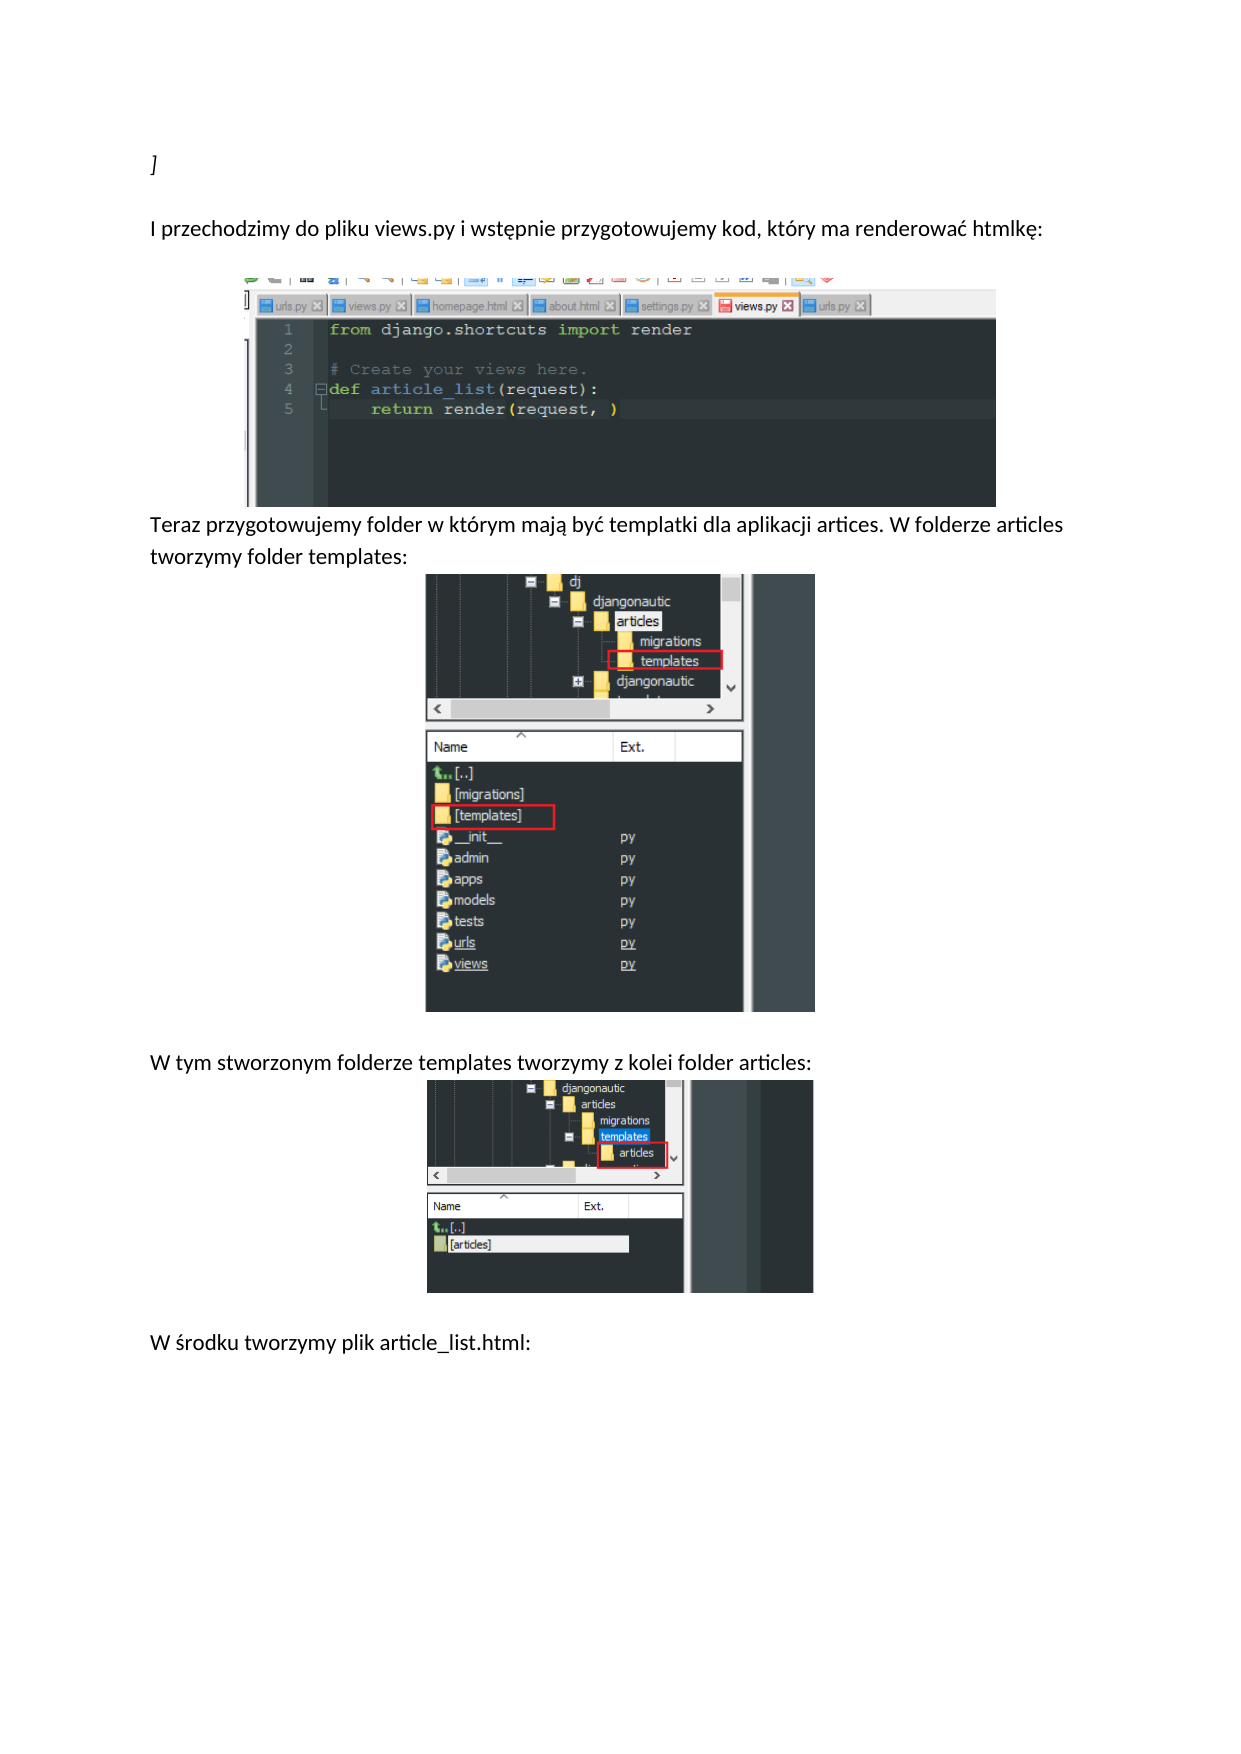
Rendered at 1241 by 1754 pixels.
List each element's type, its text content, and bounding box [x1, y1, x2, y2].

picture [427, 1080, 814, 1293]
picture [425, 574, 815, 1012]
text I przechodzimy do pliku views.py i wstępnie przygotowujemy kod, który ma renderować htmlkę: [150, 214, 1090, 242]
picture [244, 278, 996, 507]
text Teraz przygotowujemy folder w którym mają być templatki dla aplikacji artices. W folderze articles tworzymy folder templates: [150, 510, 1090, 571]
text W tym stworzonym folderze templates tworzymy z kolei folder articles: [150, 1048, 1090, 1076]
text ] [150, 150, 1090, 178]
text W środku tworzymy plik article_list.html: [150, 1328, 1090, 1357]
